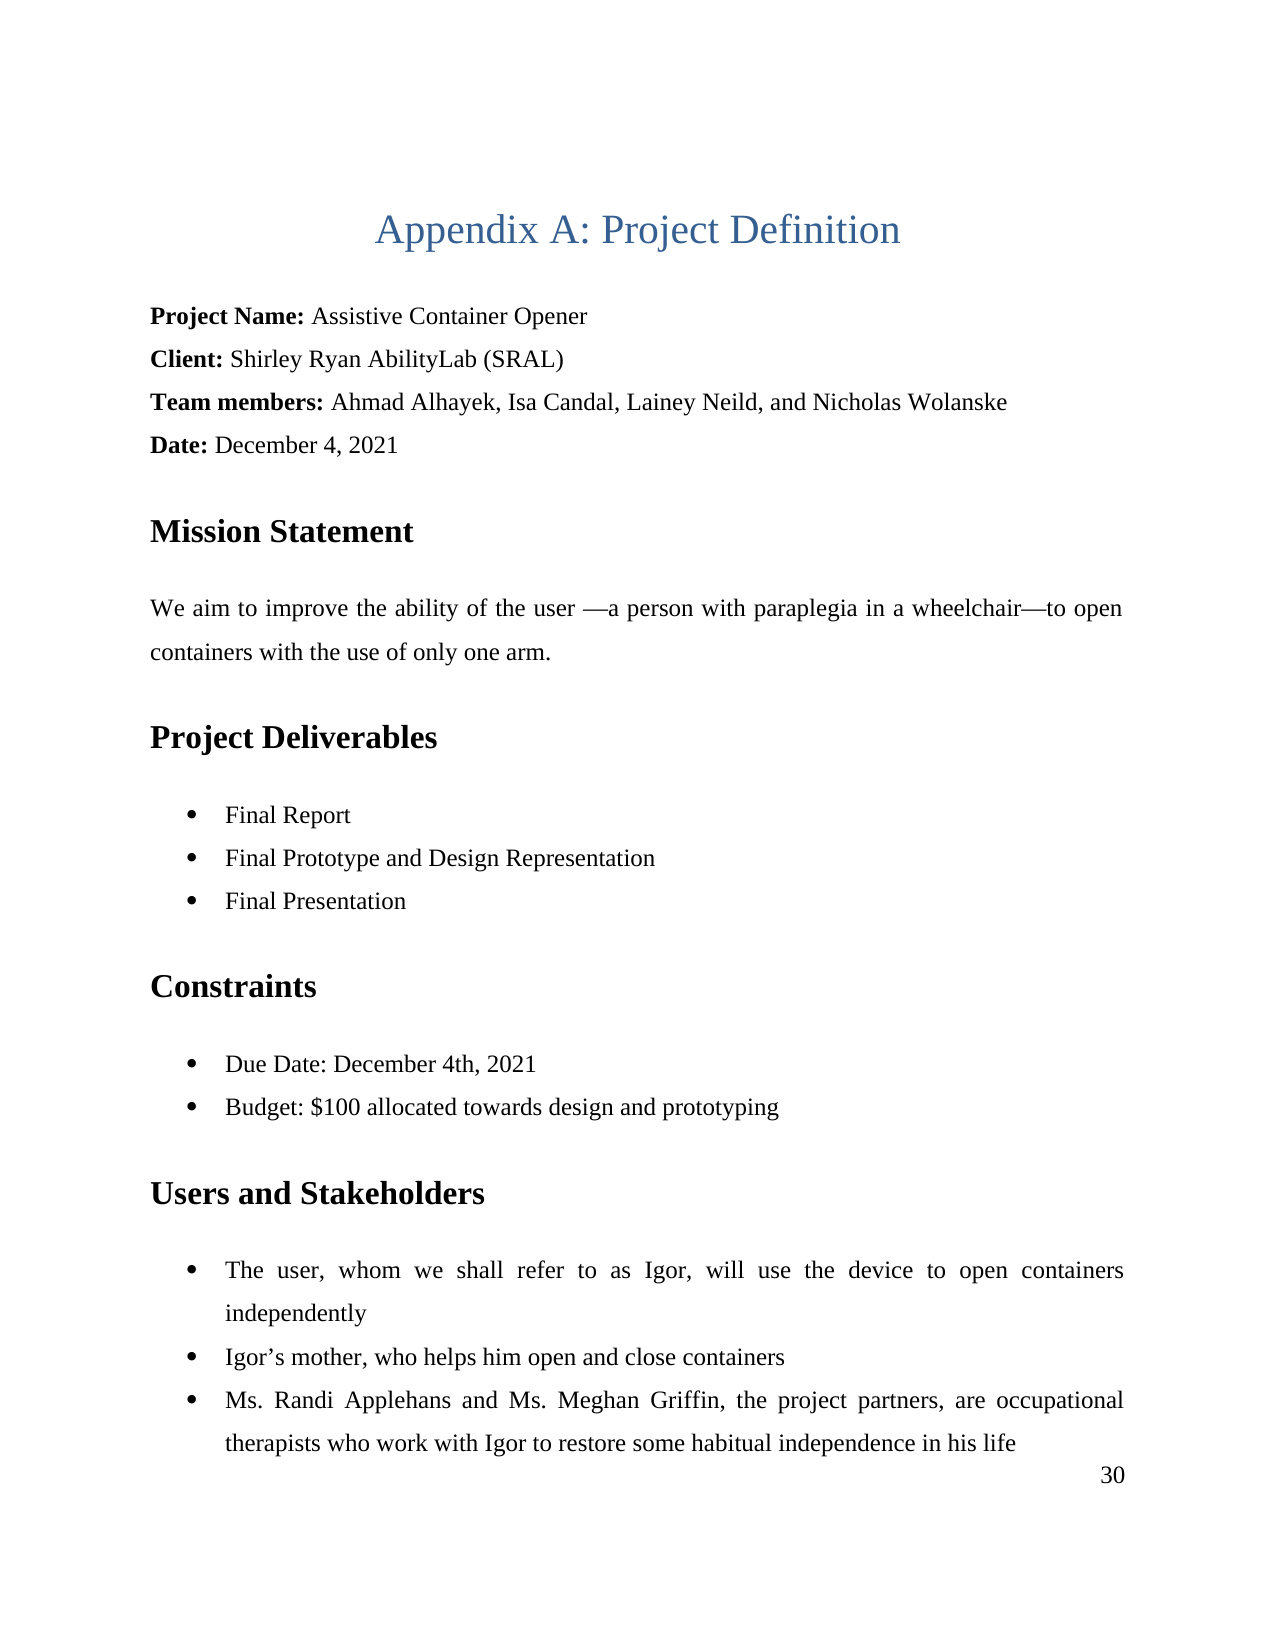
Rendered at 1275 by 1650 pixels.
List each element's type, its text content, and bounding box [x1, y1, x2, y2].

text Date: December 4, 2021 [150, 430, 1125, 459]
list Final Prototype and Design Representation [187, 843, 1125, 872]
subtitle Mission Statement [150, 511, 1125, 549]
list The user, whom we shall refer to as Igor, will use the device to open containers independently [187, 1255, 1125, 1327]
subtitle Users and Stakeholders [150, 1173, 1125, 1211]
list Budget: $100 allocated towards design and prototyping [187, 1092, 1125, 1121]
list Ms. Randi Applehans and Ms. Meghan Griffin, the project partners, are occupational therapists who work with Igor to restore some habitual independence in his life [187, 1385, 1125, 1457]
subtitle Constraints [150, 967, 1125, 1005]
subtitle Project Deliverables [150, 717, 1125, 756]
list Final Presentation [187, 886, 1125, 915]
text We aim to improve the ability of the user —a person with paraplegia in a wheelchair—to open containers with the use of only one arm. [150, 593, 1125, 665]
text Client: Shirley Ryan AbilityLab (SRAL) [150, 344, 1125, 373]
list Due Date: December 4th, 2021 [187, 1049, 1125, 1078]
text Project Name: Assistive Container Opener [150, 301, 1125, 330]
subtitle Appendix A: Project Definition [150, 204, 1125, 252]
list Igor’s mother, who helps him open and close containers [187, 1342, 1125, 1370]
text Team members: Ahmad Alhayek, Isa Candal, Lainey Neild, and Nicholas Wolanske [150, 387, 1125, 416]
list Final Report [187, 800, 1125, 828]
